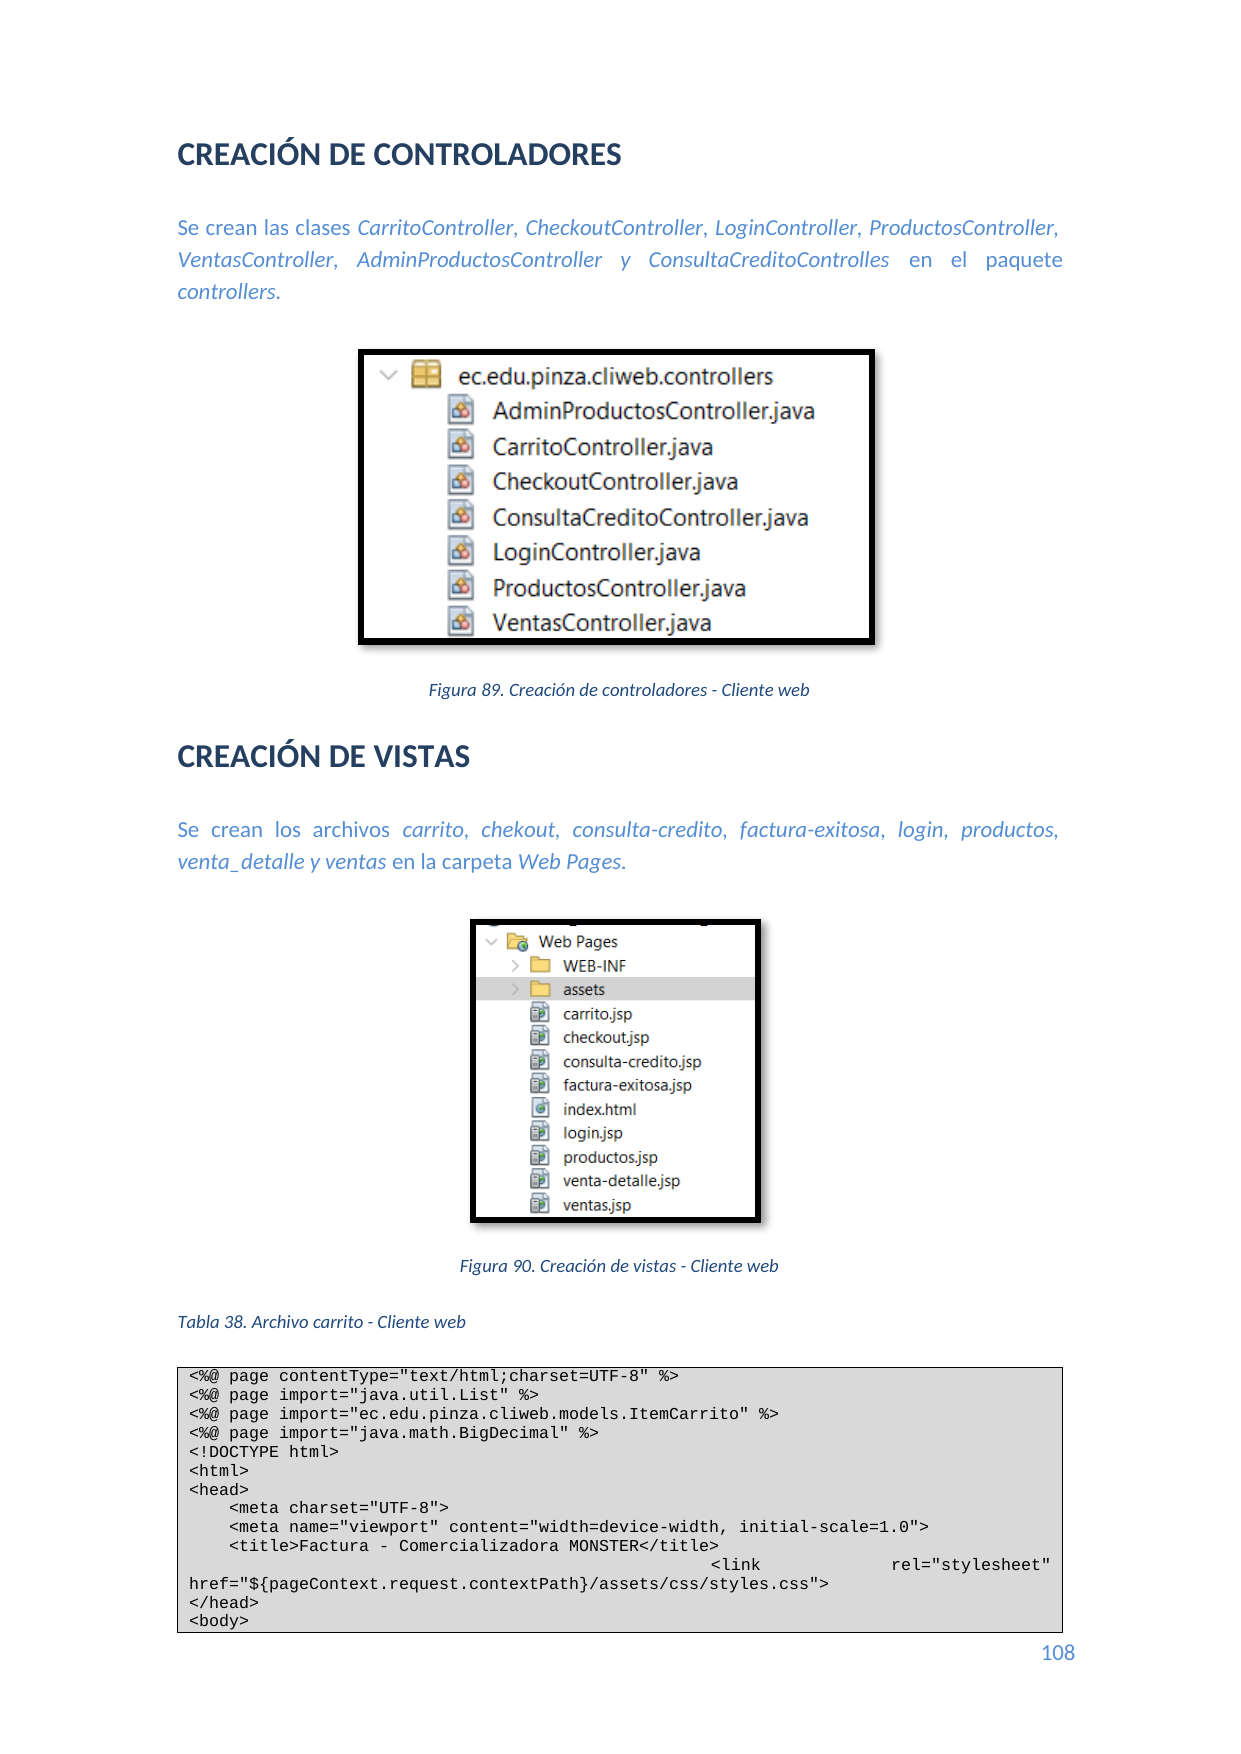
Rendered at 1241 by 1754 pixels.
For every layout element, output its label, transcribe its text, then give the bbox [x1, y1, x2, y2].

text CREACIÓN DE CONTROLADORES [177, 133, 1063, 174]
text Se crean los archivos carrito, chekout, consulta-credito, factura-exitosa, login, productos, venta_detalle y ventas en la carpeta Web Pages. [177, 815, 1063, 875]
text Figura 89. Creación de controladores - Cliente web [177, 678, 1063, 701]
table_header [178, 1368, 1062, 1632]
text CREACIÓN DE VISTAS [177, 735, 1063, 776]
text Figura 90. Creación de vistas - Cliente web [177, 1254, 1063, 1277]
picture [476, 925, 755, 1217]
picture [364, 355, 869, 638]
text Se crean las clases CarritoController, CheckoutController, LoginController, ProductosController, VentasController, AdminProductosController y ConsultaCreditoControlles en el paquete controllers. [177, 213, 1063, 305]
